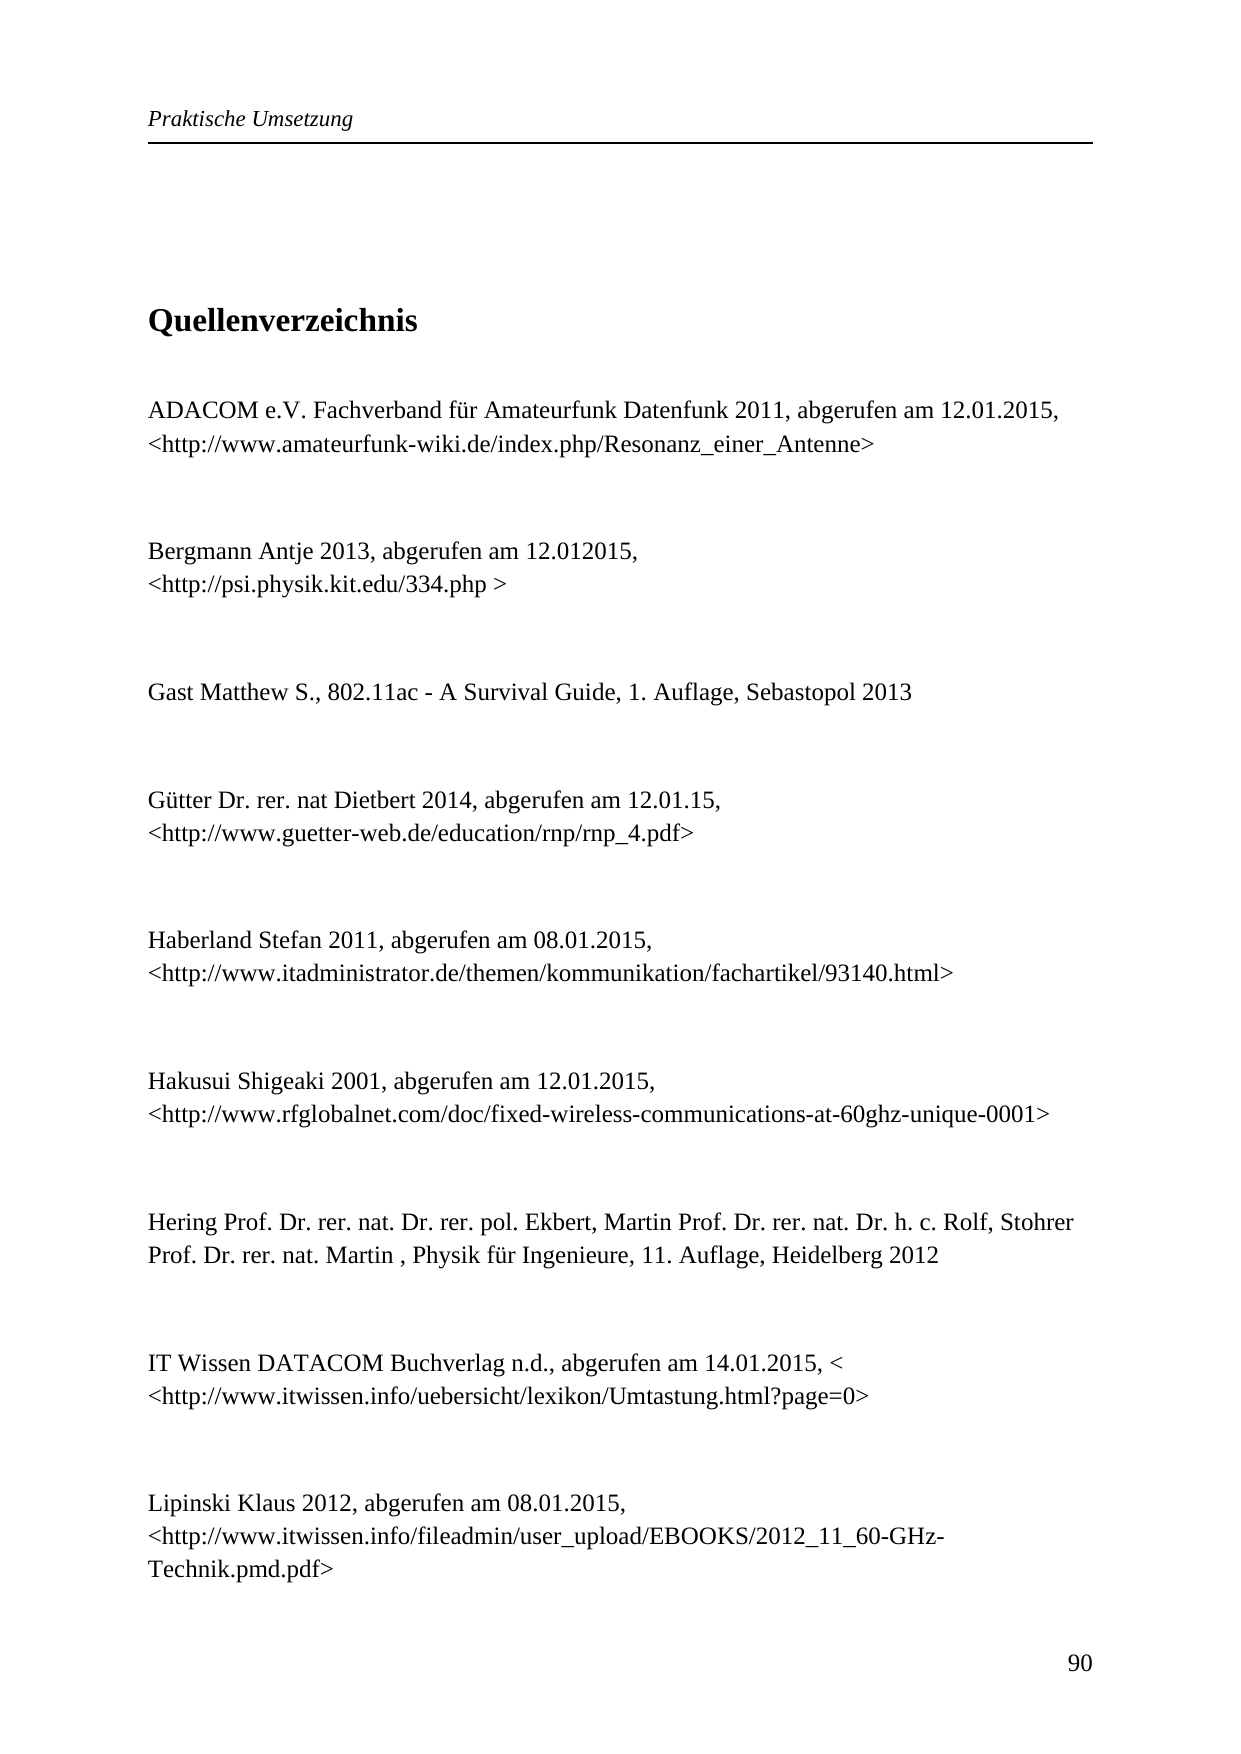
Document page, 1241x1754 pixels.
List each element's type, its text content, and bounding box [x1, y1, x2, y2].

text Hering Prof. Dr. rer. nat. Dr. rer. pol. Ekbert, Martin Prof. Dr. rer. nat. Dr. h. c. Rolf, Stohrer Prof. Dr. rer. nat. Martin , Physik für Ingenieure, 11. Auflage, Heidelberg 2012 [148, 1207, 1093, 1269]
text IT Wissen DATACOM Buchverlag n.d., abgerufen am 14.01.2015, < <http://www.itwissen.info/uebersicht/lexikon/Umtastung.html?page=0> [148, 1348, 1093, 1409]
text Haberland Stefan 2011, abgerufen am 08.01.2015, <http://www.itadministrator.de/themen/kommunikation/fachartikel/93140.html> [148, 926, 1093, 987]
text Hakusui Shigeaki 2001, abgerufen am 12.01.2015, <http://www.rfglobalnet.com/doc/fixed-wireless-communications-at-60ghz-unique-0001> [148, 1066, 1093, 1128]
text ADACOM e.V. Fachverband für Amateurfunk Datenfunk 2011, abgerufen am 12.01.2015, <http://www.amateurfunk-wiki.de/index.php/Resonanz_einer_Antenne> [148, 396, 1093, 457]
subtitle Quellenverzeichnis [148, 301, 1093, 339]
text Gütter Dr. rer. nat Dietbert 2014, abgerufen am 12.01.15, <http://www.guetter-web.de/education/rnp/rnp_4.pdf> [148, 785, 1093, 847]
text Bergmann Antje 2013, abgerufen am 12.012015, <http://psi.physik.kit.edu/334.php > [148, 536, 1093, 598]
text Lipinski Klaus 2012, abgerufen am 08.01.2015, <http://www.itwissen.info/fileadmin/user_upload/EBOOKS/2012_11_60-GHz-Technik.pmd.pdf> [148, 1488, 1093, 1583]
text Gast Matthew S., 802.11ac - A Survival Guide, 1. Auflage, Sebastopol 2013 [148, 677, 1093, 706]
